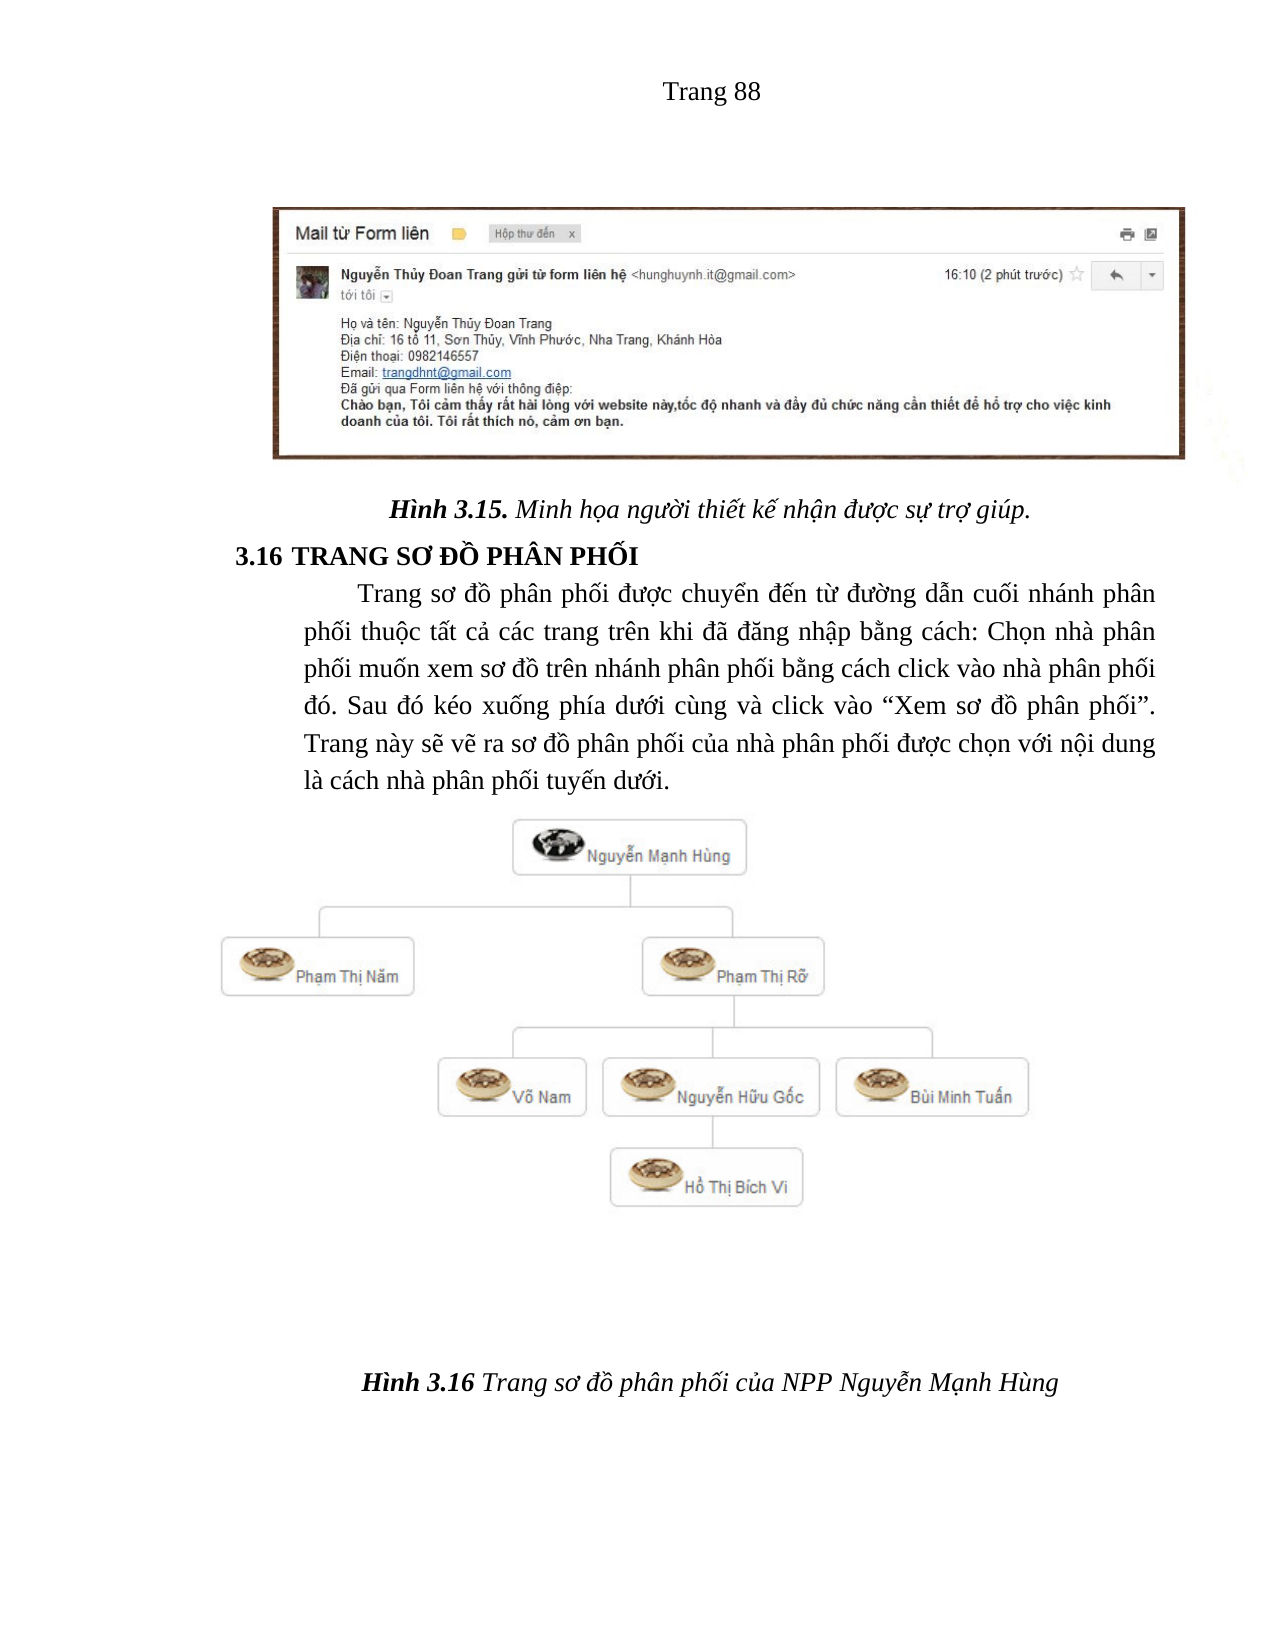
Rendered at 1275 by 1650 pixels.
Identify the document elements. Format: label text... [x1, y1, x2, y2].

list TRANG SƠ ĐỒ PHÂN PHỐI [235, 540, 1157, 571]
picture [272, 207, 1248, 488]
picture [207, 801, 1156, 1314]
list Hình 3.15. Minh họa người thiết kế nhận được sự trợ giúp. [207, 493, 1157, 525]
list Trang sơ đồ phân phối được chuyển đến từ đường dẫn cuối nhánh phân phối thuộc tất cả các trang trên khi đã đăng nhập bằng cách: Chọn nhà phân phối muốn xem sơ đồ trên nhánh phân phối bằng cách click vào nhà phân phối đó. Sau đó kéo xuống phía dưới cùng và click vào “Xem sơ đồ phân phối”. Trang này sẽ vẽ ra sơ đồ phân phối của nhà phân phối được chọn với nội dung là cách nhà phân phối tuyến dưới. [303, 577, 1157, 795]
subtitle Hình 3.16 Trang sơ đồ phân phối của NPP Nguyễn Mạnh Hùng [207, 1366, 1157, 1397]
